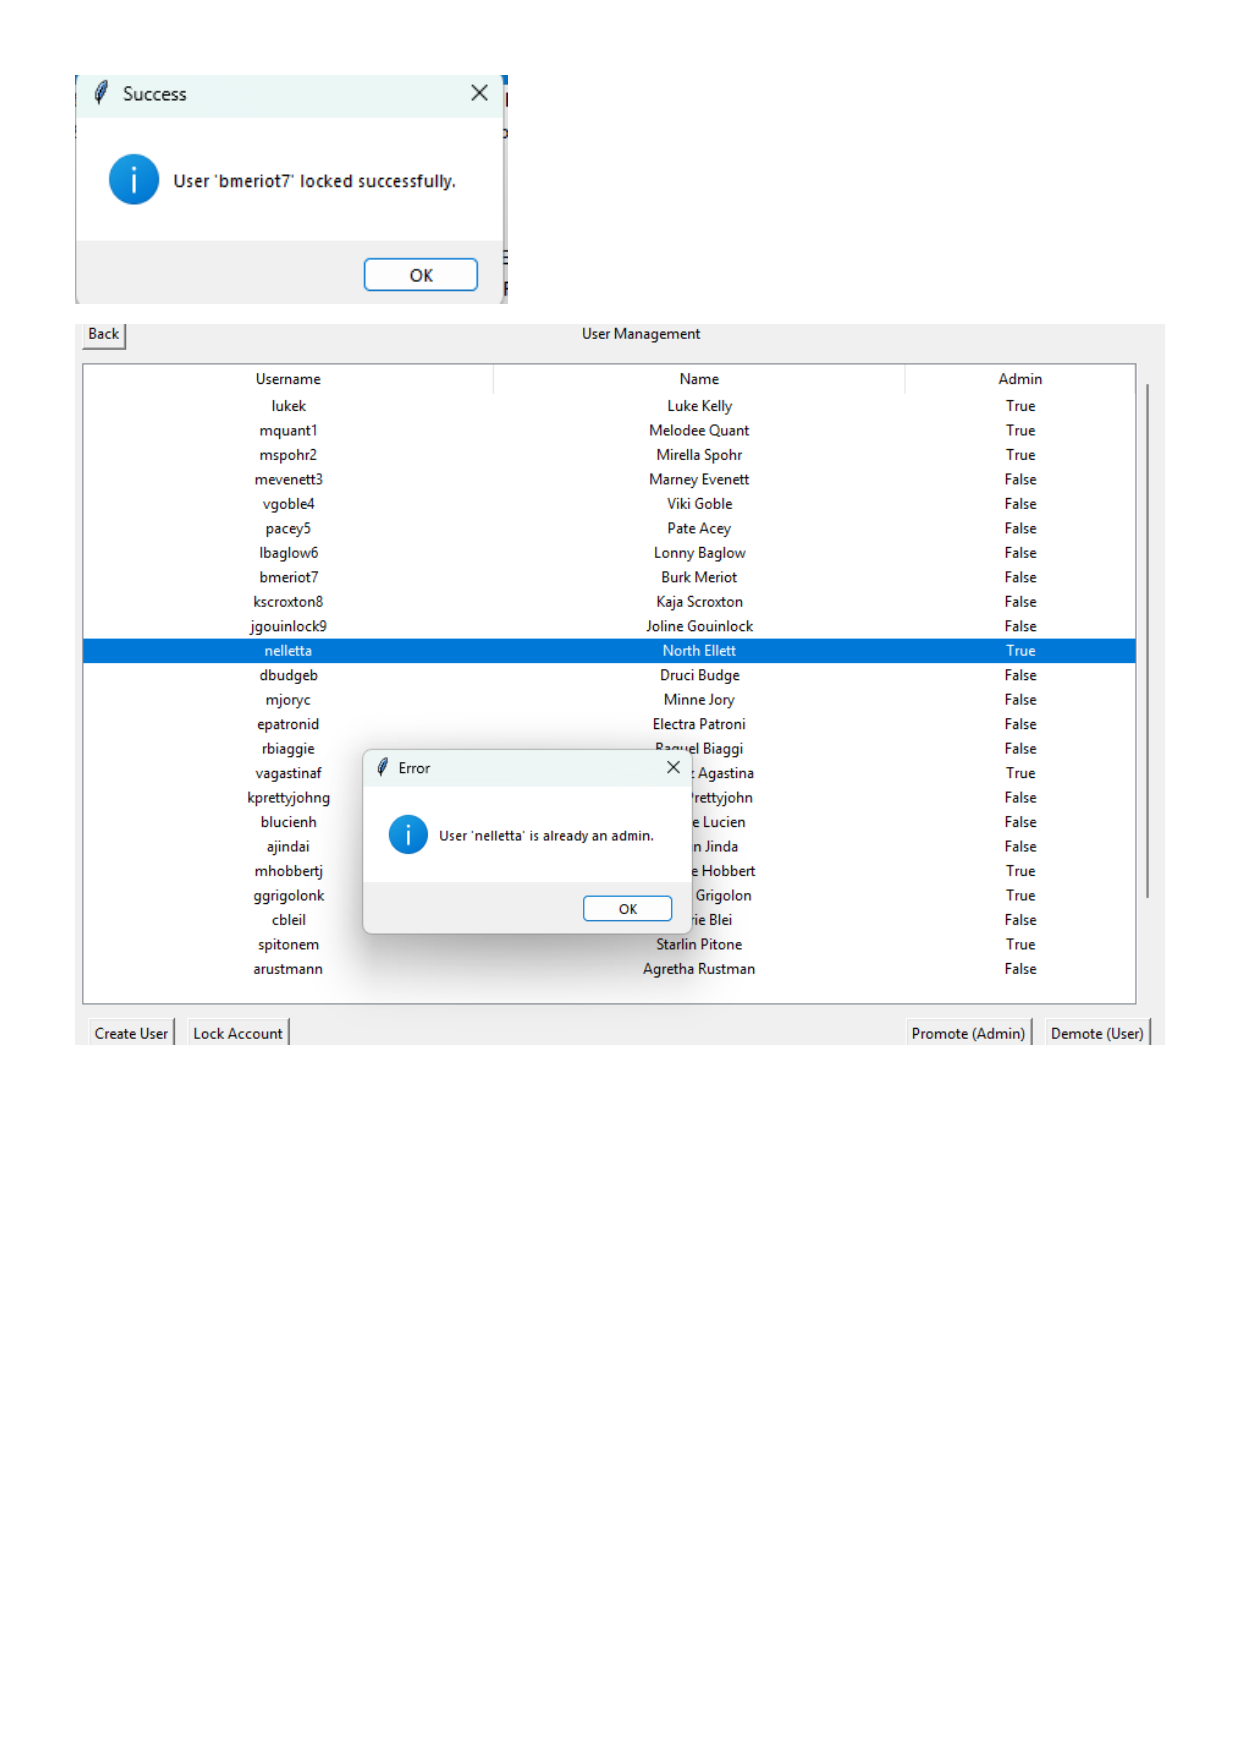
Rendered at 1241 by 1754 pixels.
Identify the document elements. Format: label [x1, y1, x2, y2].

picture [75, 324, 1166, 1045]
picture [75, 75, 508, 304]
